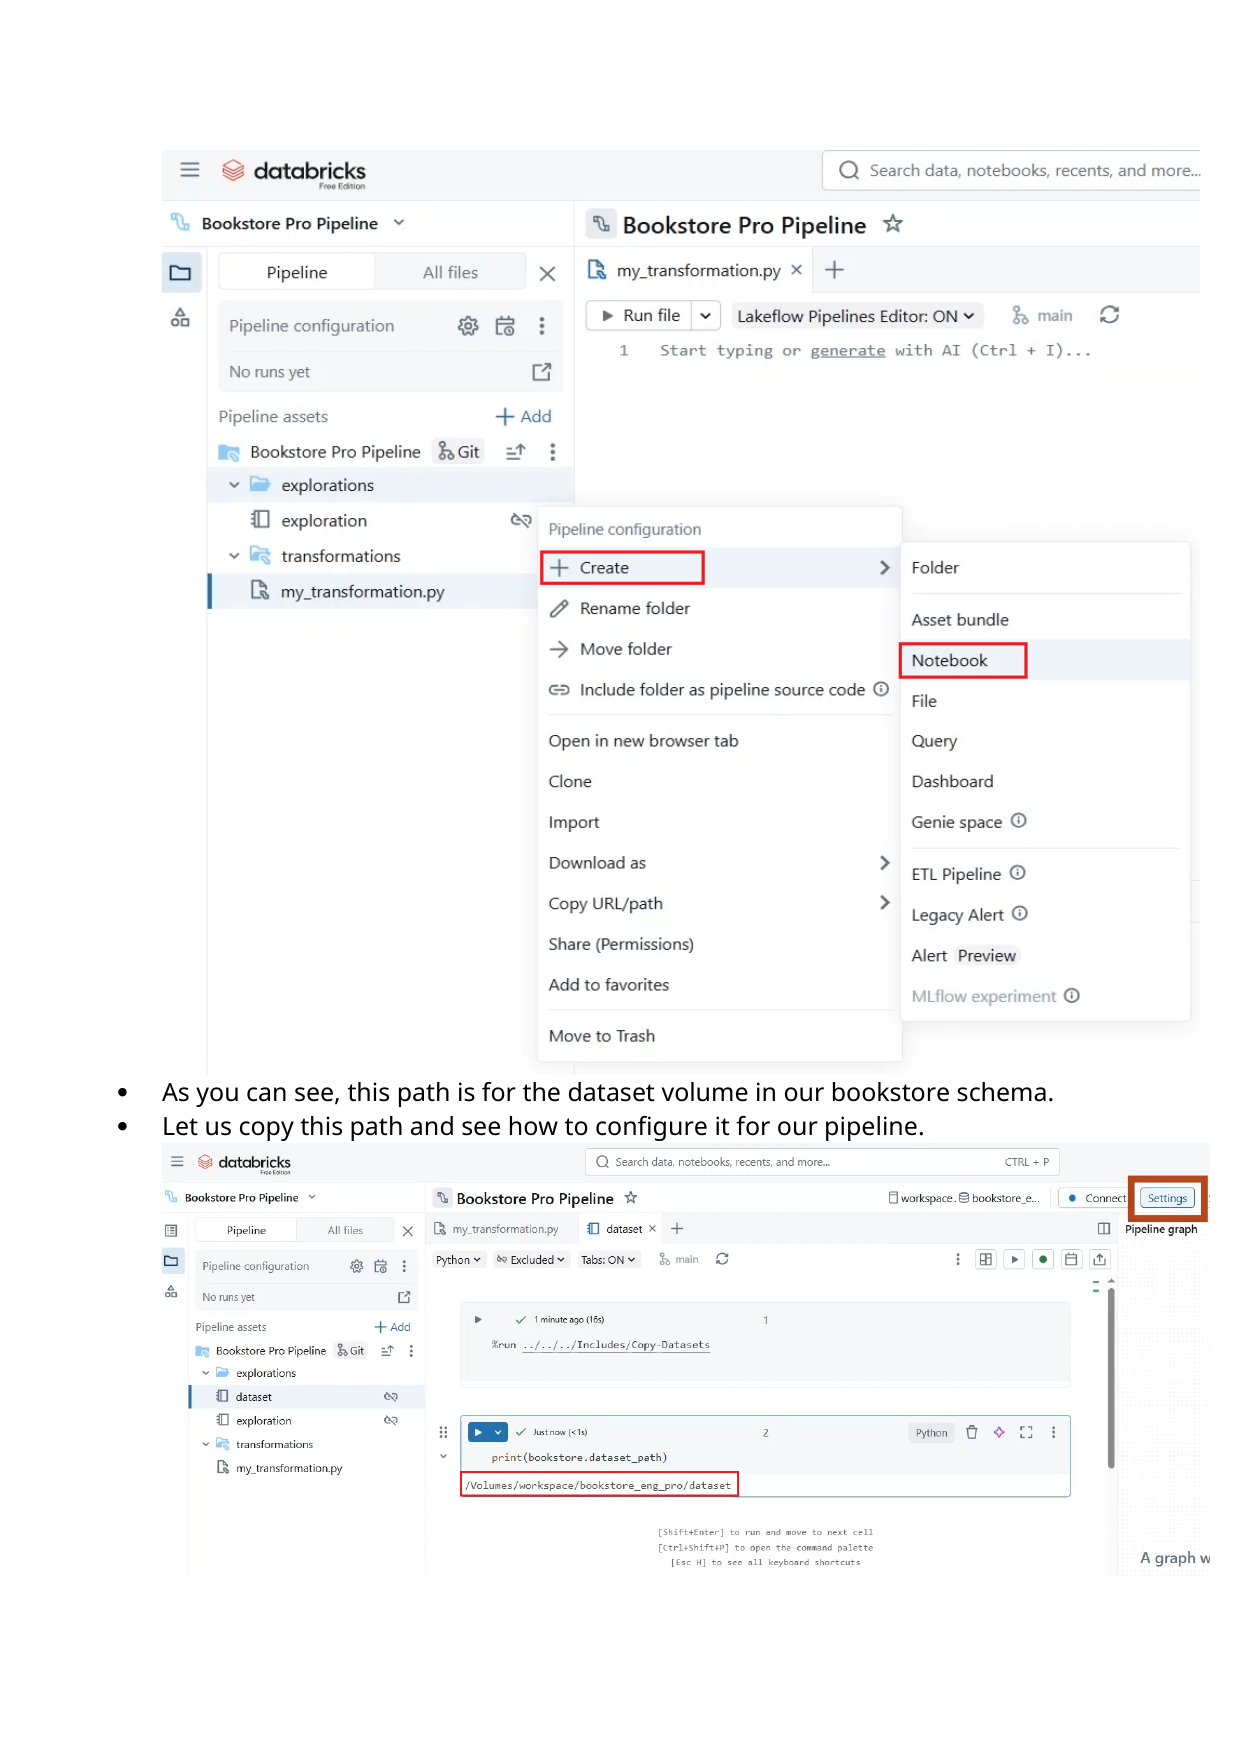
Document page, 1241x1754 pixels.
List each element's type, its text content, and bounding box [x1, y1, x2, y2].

picture [161, 150, 1201, 1075]
list As you can see, this path is for the dataset volume in our bookstore schema. [118, 1075, 1167, 1109]
list Let us copy this path and see how to configure it for our pipeline. [118, 1109, 1167, 1143]
picture [161, 1143, 1210, 1597]
